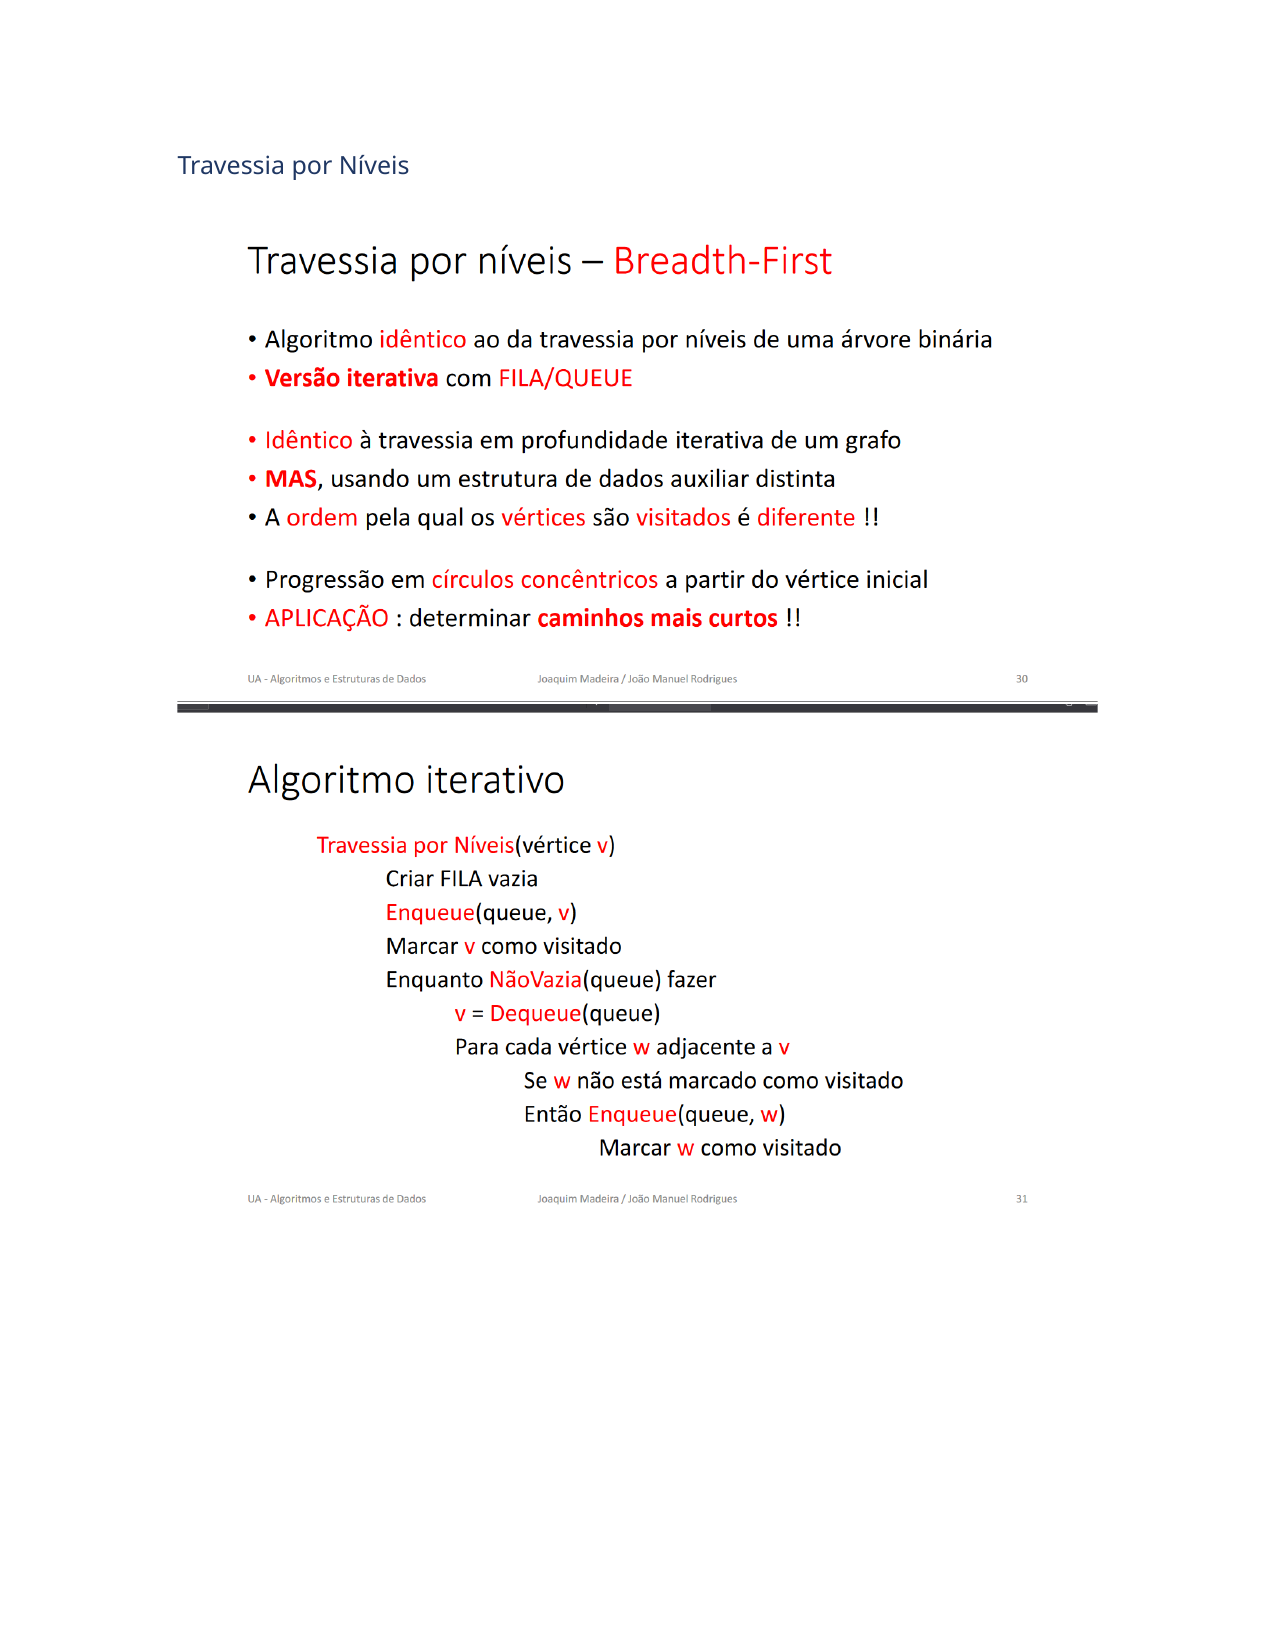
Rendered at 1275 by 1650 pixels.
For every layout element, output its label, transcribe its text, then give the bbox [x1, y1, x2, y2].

picture [177, 704, 1098, 1222]
subtitle Travessia por Níveis [177, 148, 1098, 182]
picture [177, 184, 1098, 702]
